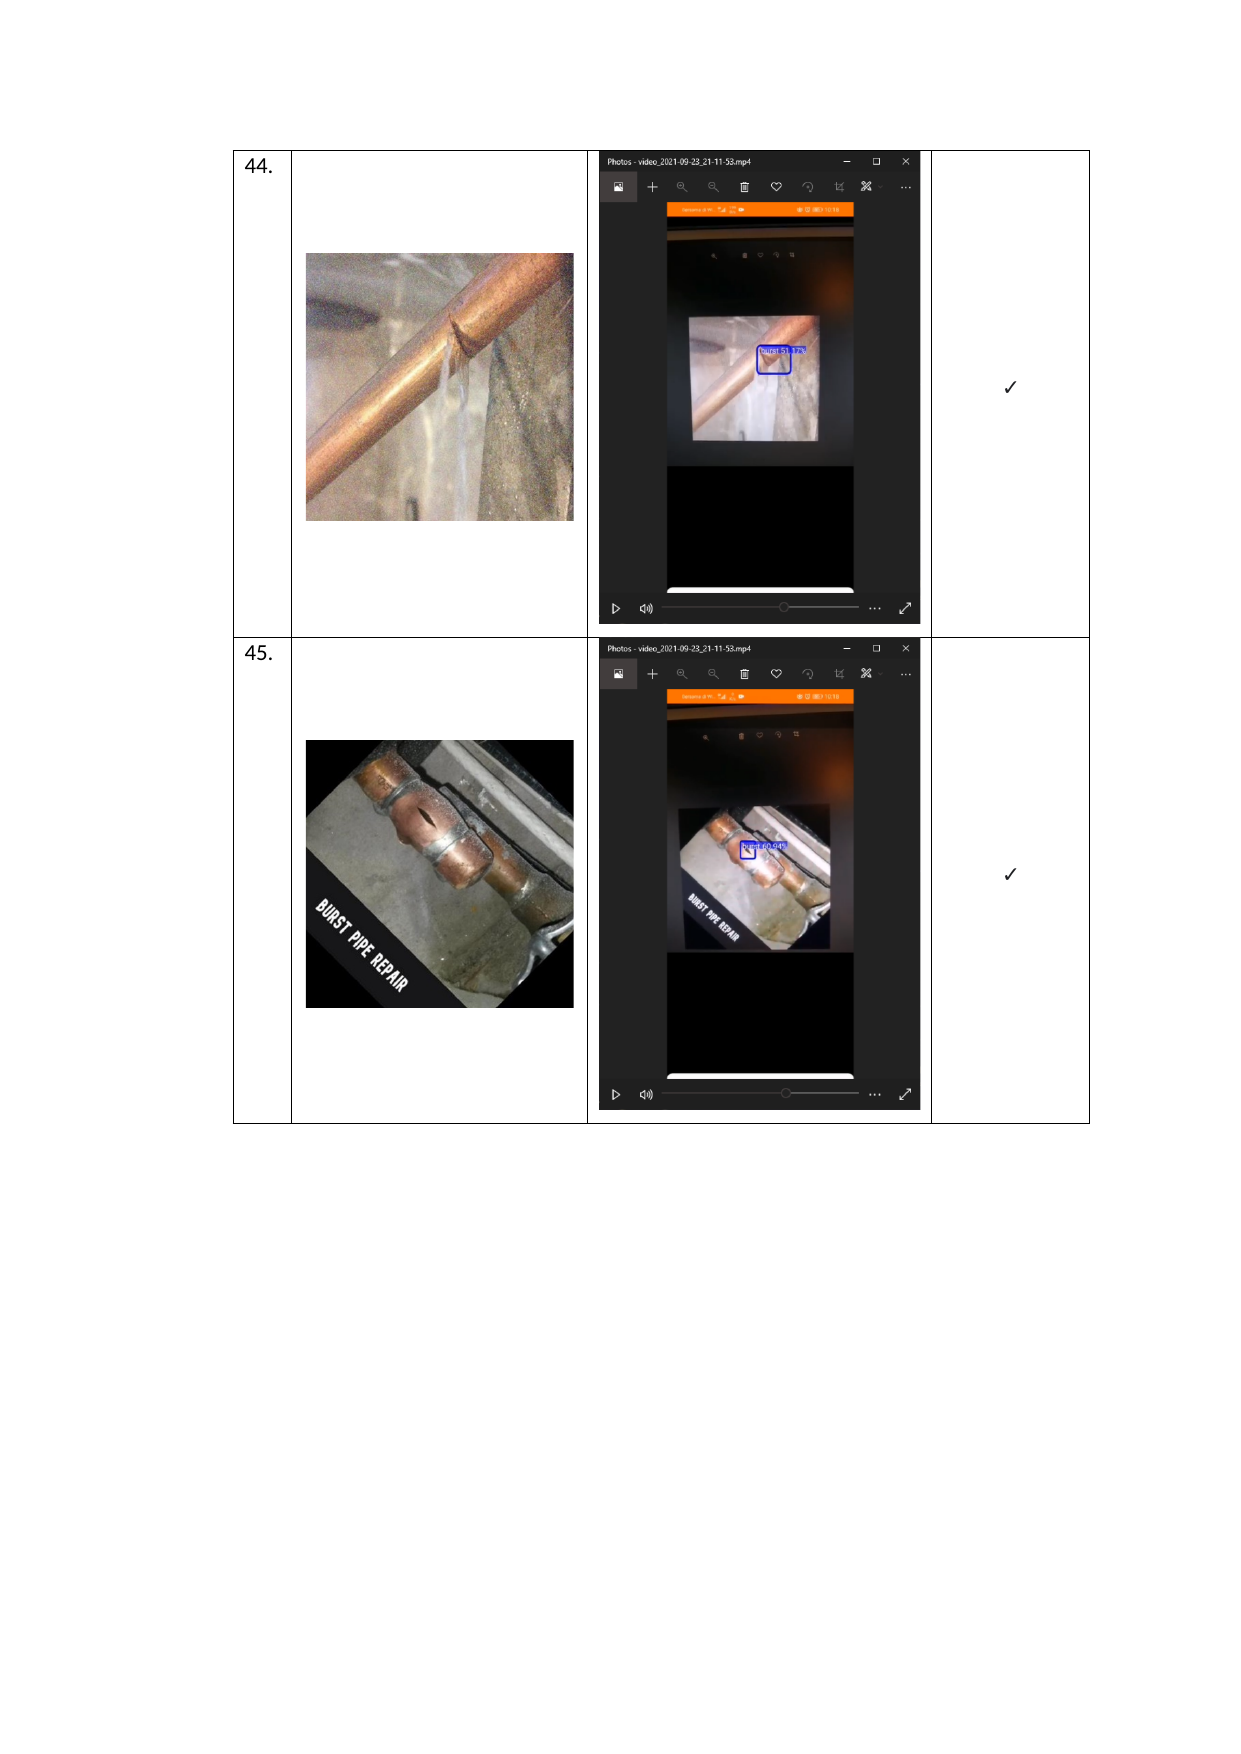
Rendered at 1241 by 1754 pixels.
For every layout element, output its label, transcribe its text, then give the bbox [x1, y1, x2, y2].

table_cell [234, 638, 291, 1123]
table_cell [292, 151, 587, 637]
table_cell ✓ [932, 638, 1089, 1123]
picture [305, 740, 574, 1008]
table_cell [292, 638, 587, 1123]
table_cell ✓ [932, 151, 1089, 637]
picture [599, 151, 921, 624]
table_cell [588, 151, 931, 637]
table_cell [234, 151, 291, 637]
picture [599, 637, 921, 1110]
table_cell [588, 638, 931, 1123]
picture [305, 253, 574, 521]
